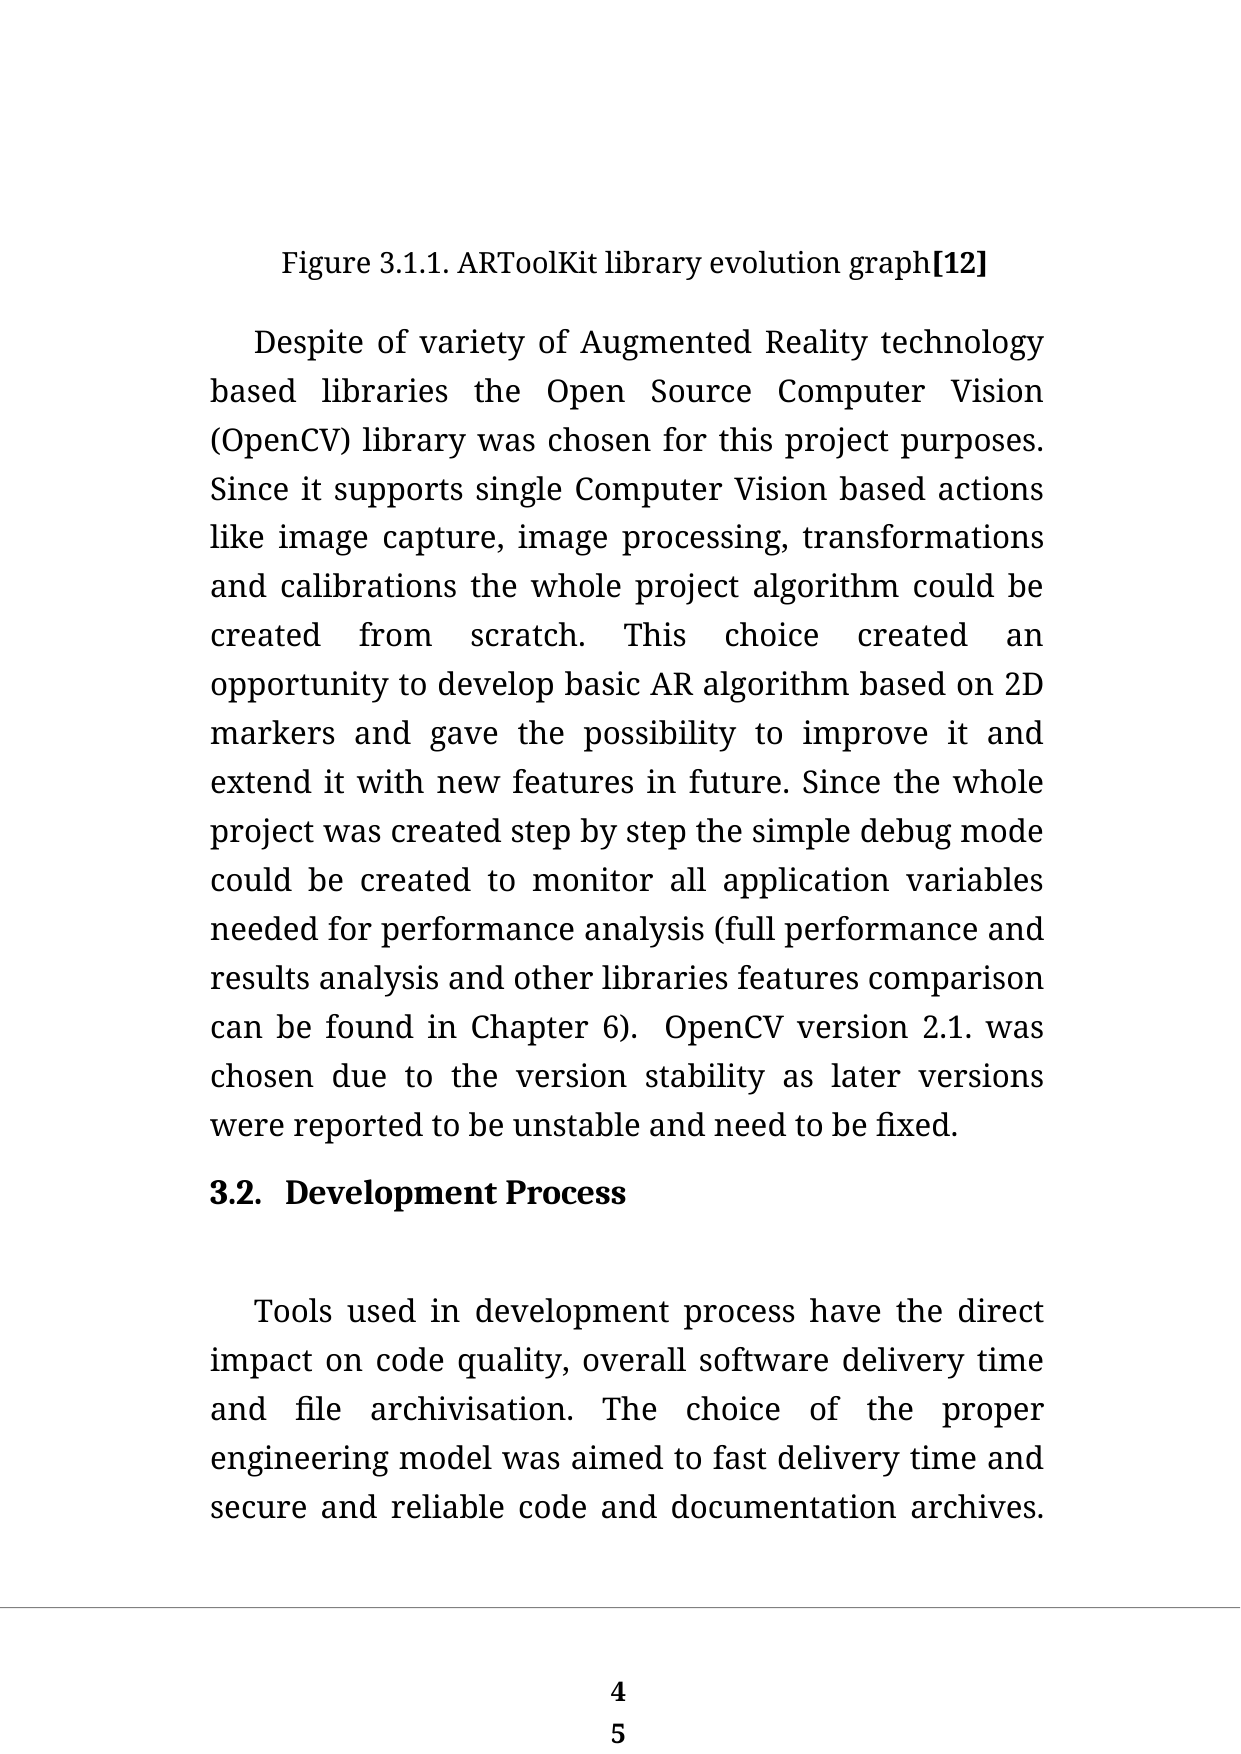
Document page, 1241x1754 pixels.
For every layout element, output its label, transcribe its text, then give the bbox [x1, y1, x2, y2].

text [210, 1289, 1045, 1528]
text Despite of variety of Augmented Reality technology based libraries the Open Source Computer Vision (OpenCV) library was chosen for this project purposes. Since it supports single Computer Vision based actions like image capture, image processing, transformations and calibrations the whole project algorithm could be created from scratch. This choice created an opportunity to develop basic AR algorithm based on 2D markers and gave the possibility to improve it and extend it with new features in future. Since the whole project was created step by step the simple debug mode could be created to monitor all application variables needed for performance analysis (full performance and results analysis and other libraries features comparison can be found in Chapter 6). OpenCV version 2.1. was chosen due to the version stability as later versions were reported to be unstable and need to be fixed. [210, 319, 1045, 1146]
subtitle Development Process [210, 1173, 1045, 1213]
